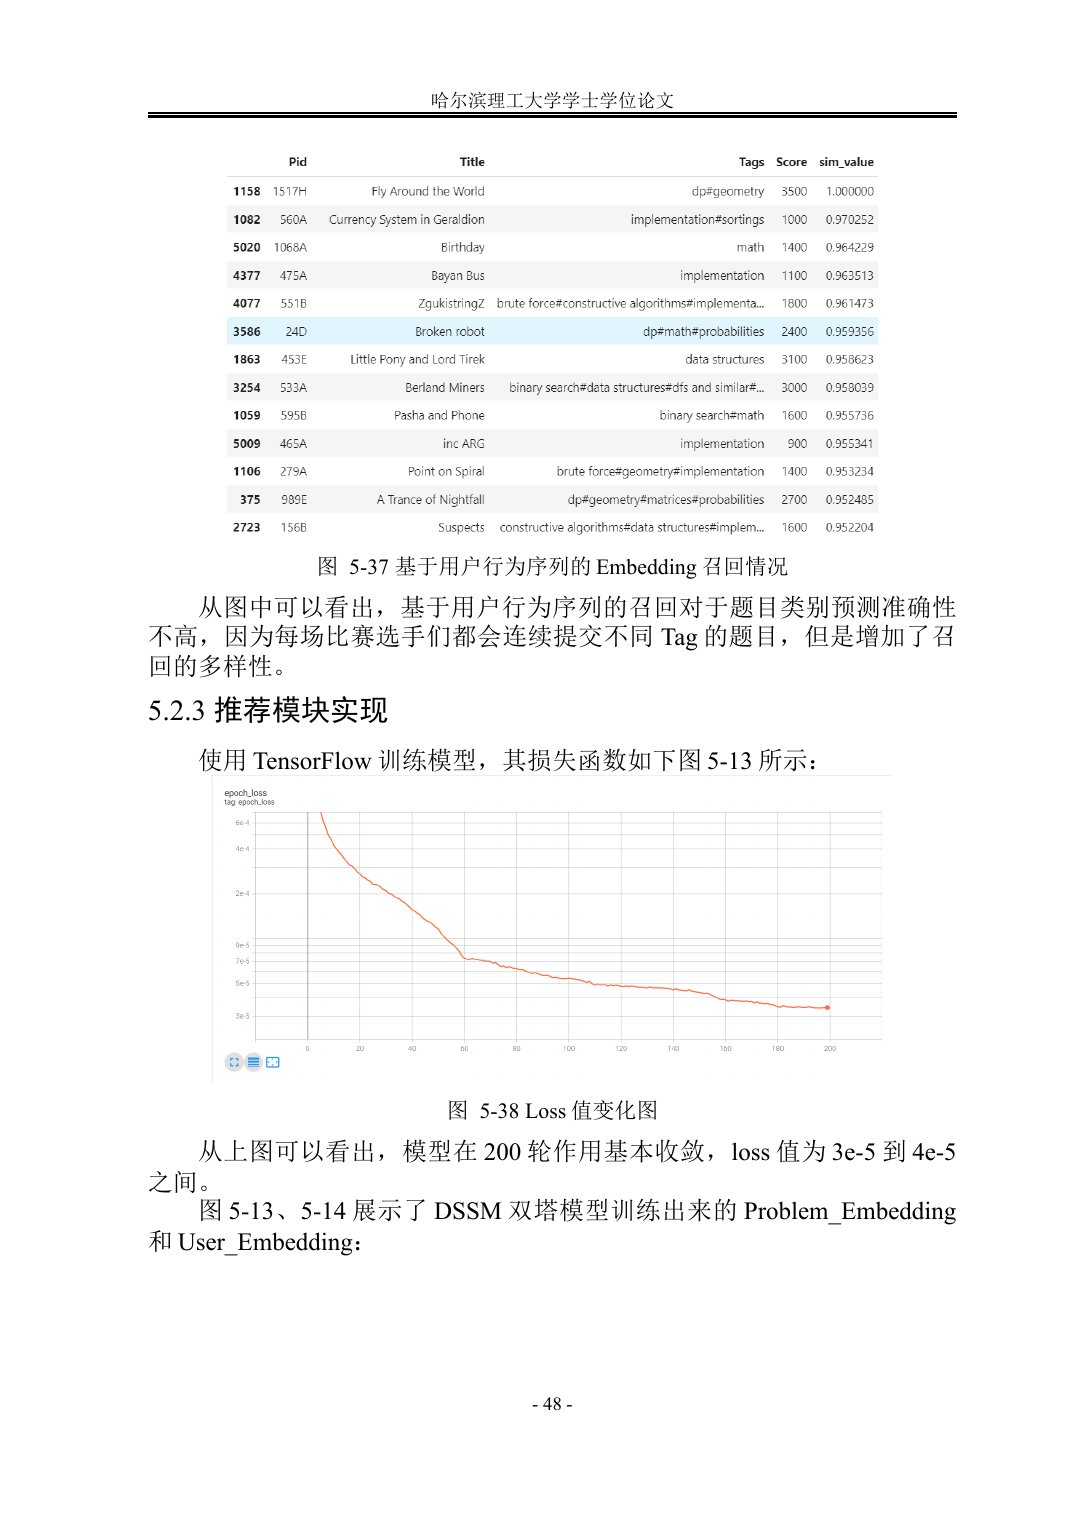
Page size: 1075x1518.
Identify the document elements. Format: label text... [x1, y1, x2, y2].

subtitle 推荐模块实现 [148, 691, 957, 727]
picture [211, 775, 893, 1084]
text 使用TensorFlow训练模型，其损失函数如下图5-13所示： [148, 744, 957, 775]
text 从上图可以看出，模型在200轮作用基本收敛，loss值为3e-5到4e-5 之间。 [148, 1136, 957, 1195]
picture [226, 147, 879, 540]
text 图5-13、5-14展示了DSSM双塔模型训练出来的Problem_Embedding和User_Embedding： [148, 1195, 957, 1256]
text 从图中可以看出，基于用户行为序列的召回对于题目类别预测准确性不高，因为每场比赛选手们都会连续提交不同Tag的题目，但是增加了召回的多样性。 [148, 591, 957, 679]
